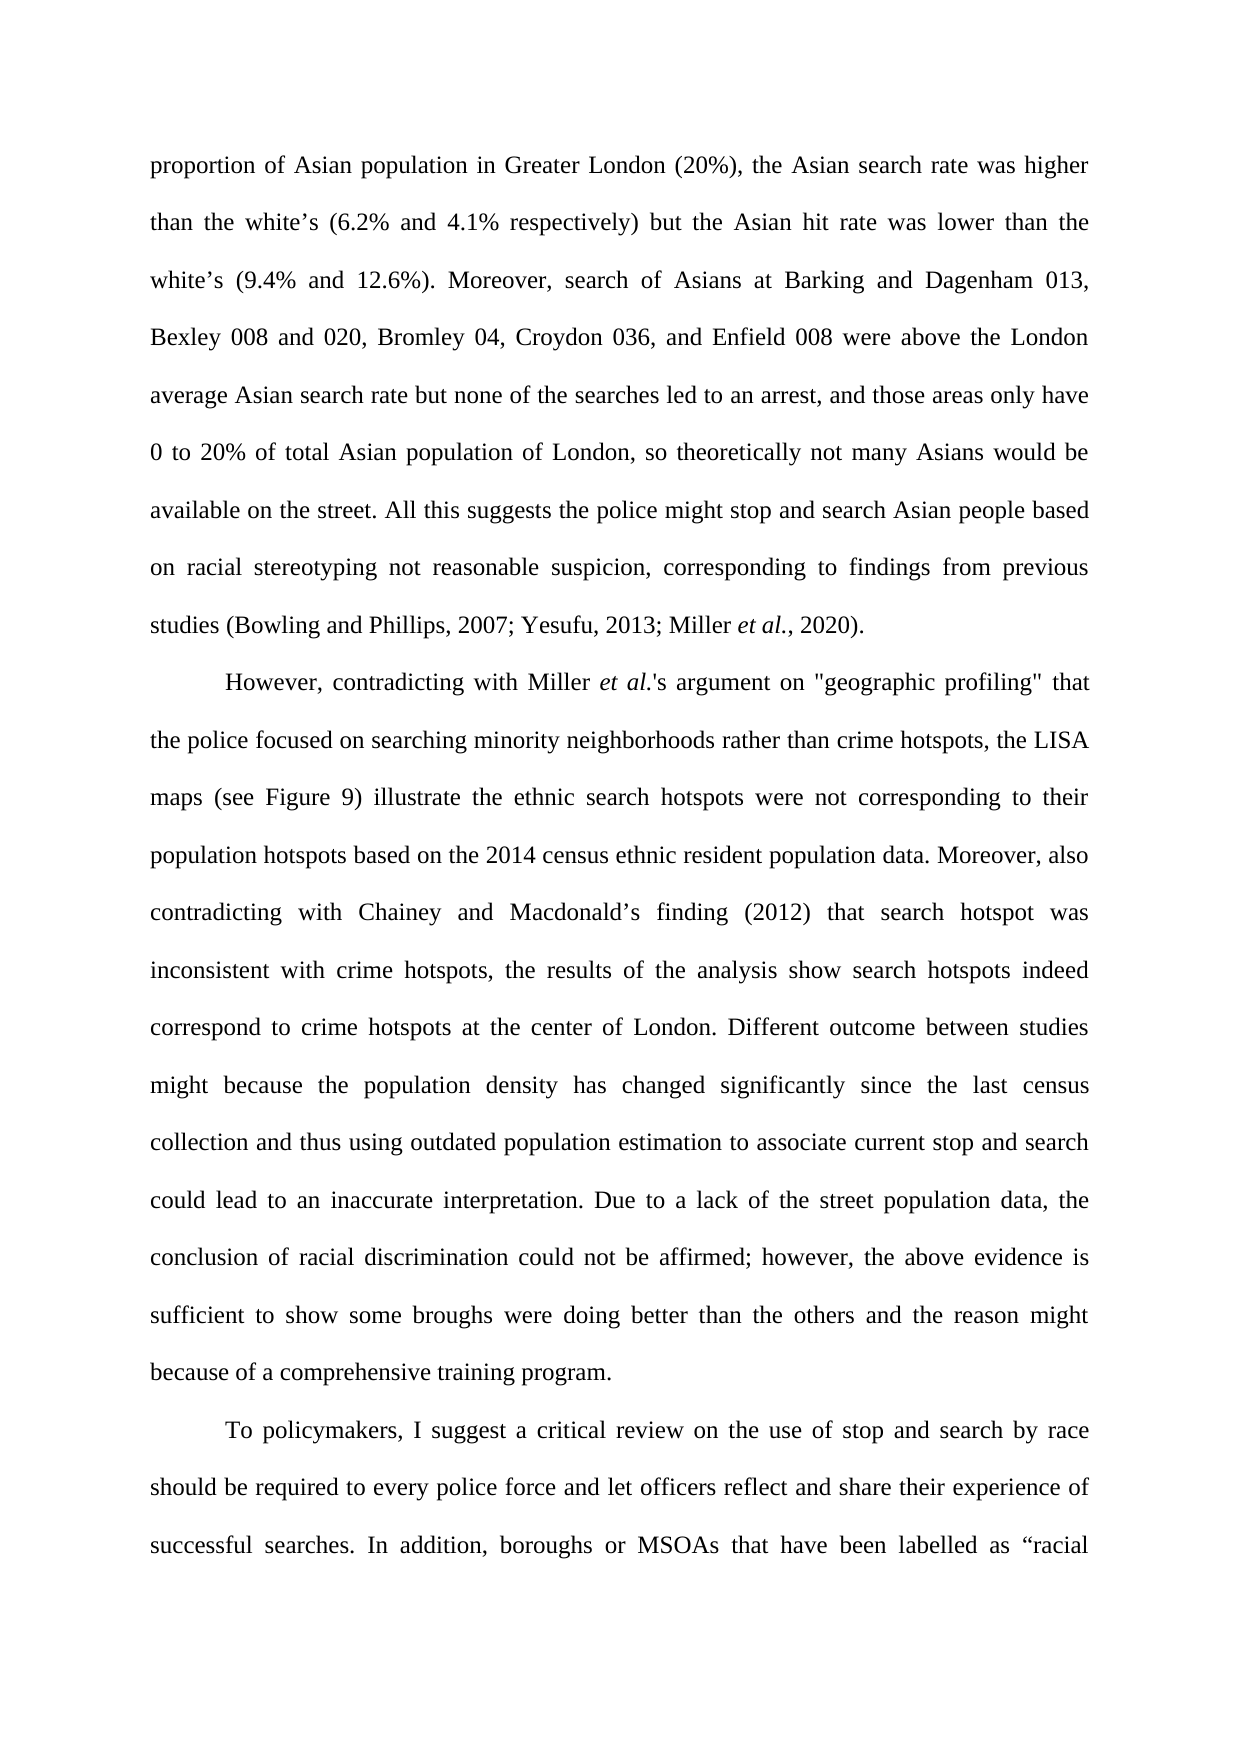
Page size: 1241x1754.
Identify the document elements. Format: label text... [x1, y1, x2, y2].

text However, contradicting with Miller et al.'s argument on "geographic profiling" that the police focused on searching minority neighborhoods rather than crime hotspots, the LISA maps (see Figure 9) illustrate the ethnic search hotspots were not corresponding to their population hotspots based on the 2014 census ethnic resident population data. Moreover, also contradicting with Chainey and Macdonald’s finding (2012) that search hotspot was inconsistent with crime hotspots, the results of the analysis show search hotspots indeed correspond to crime hotspots at the center of London. Different outcome between studies might because the population density has changed significantly since the last census collection and thus using outdated population estimation to associate current stop and search could lead to an inaccurate interpretation. Due to a lack of the street population data, the conclusion of racial discrimination could not be affirmed; however, the above evidence is sufficient to show some broughs were doing better than the others and the reason might because of a comprehensive training program. [150, 667, 1090, 1386]
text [150, 1415, 1090, 1559]
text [150, 150, 1090, 639]
